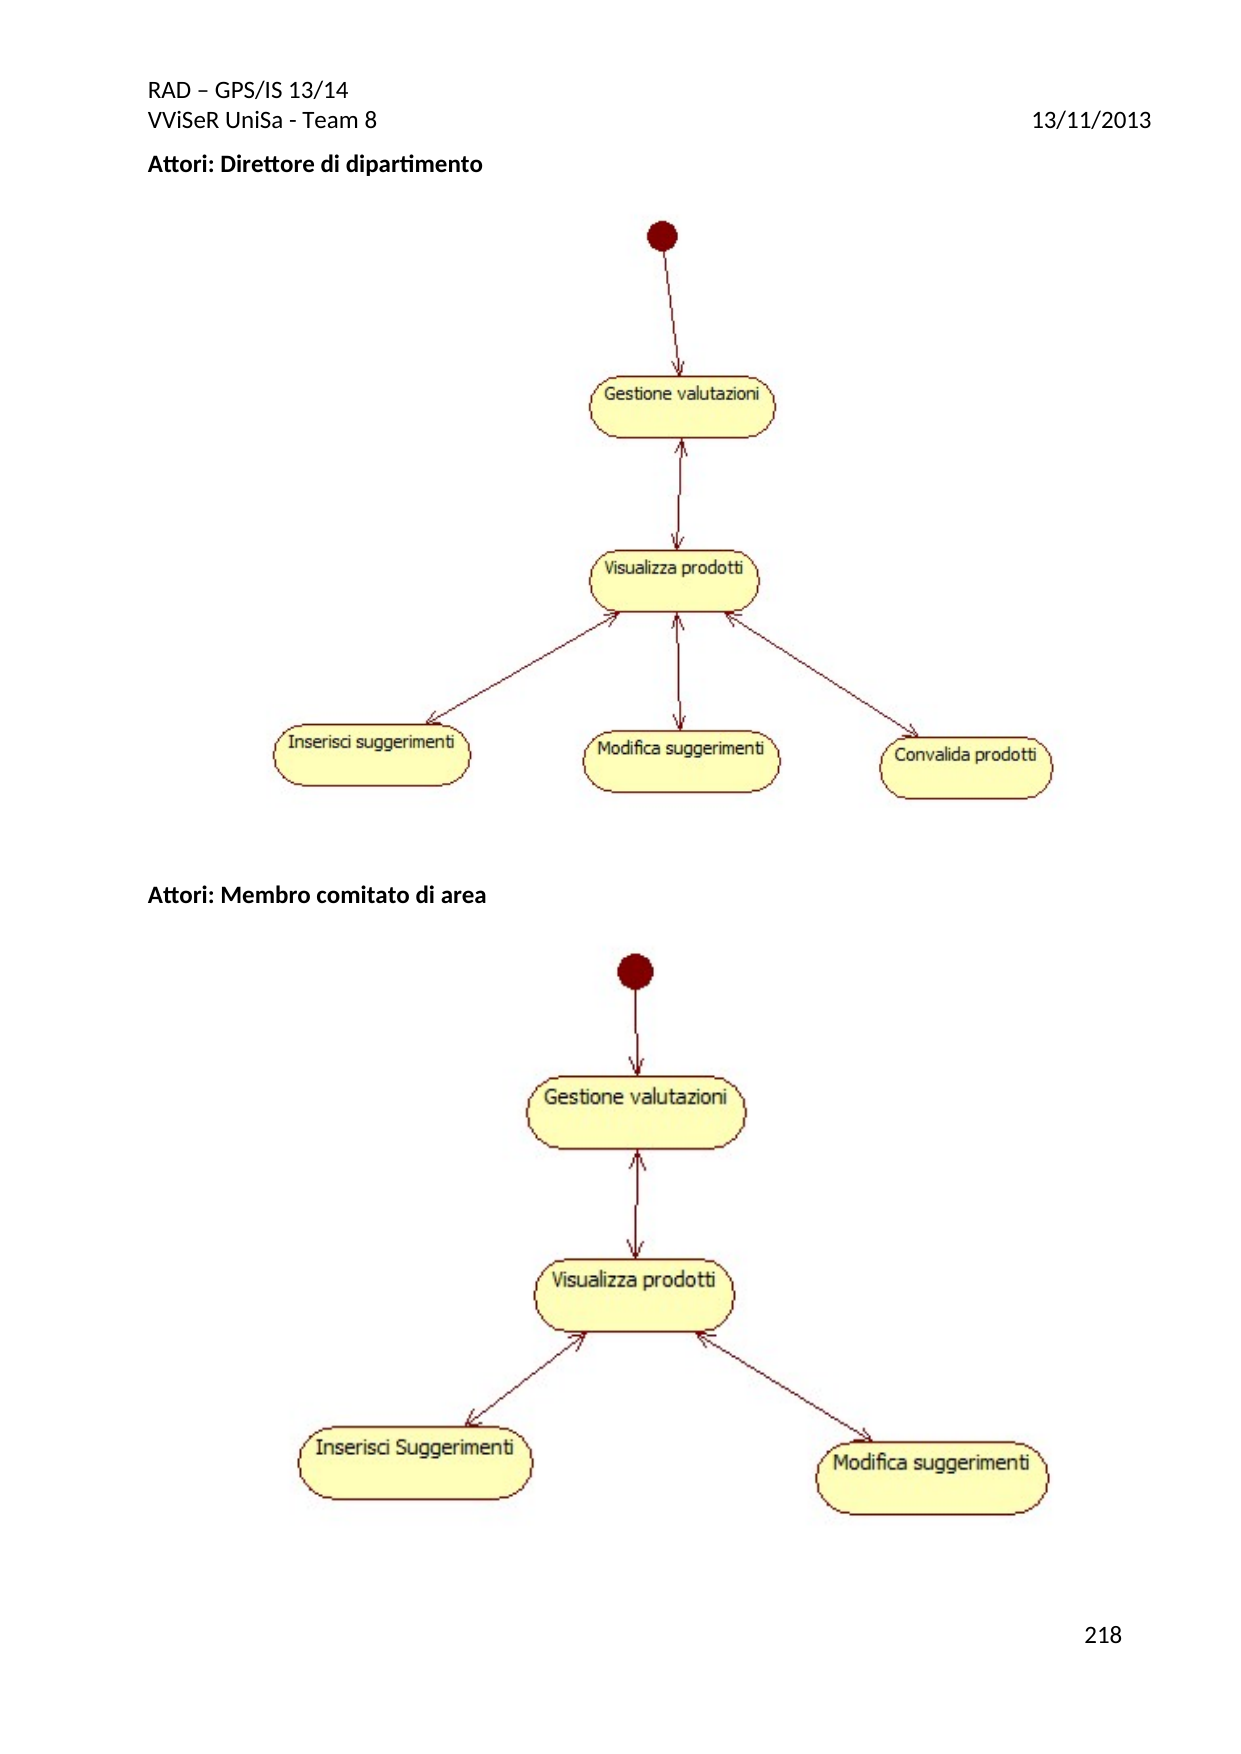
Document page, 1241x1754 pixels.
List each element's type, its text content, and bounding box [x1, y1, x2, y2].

picture [260, 916, 1088, 1554]
text Attori: Direttore di dipartimento [148, 148, 1122, 178]
picture [241, 189, 1086, 832]
text Attori: Membro comitato di area [148, 879, 1122, 909]
